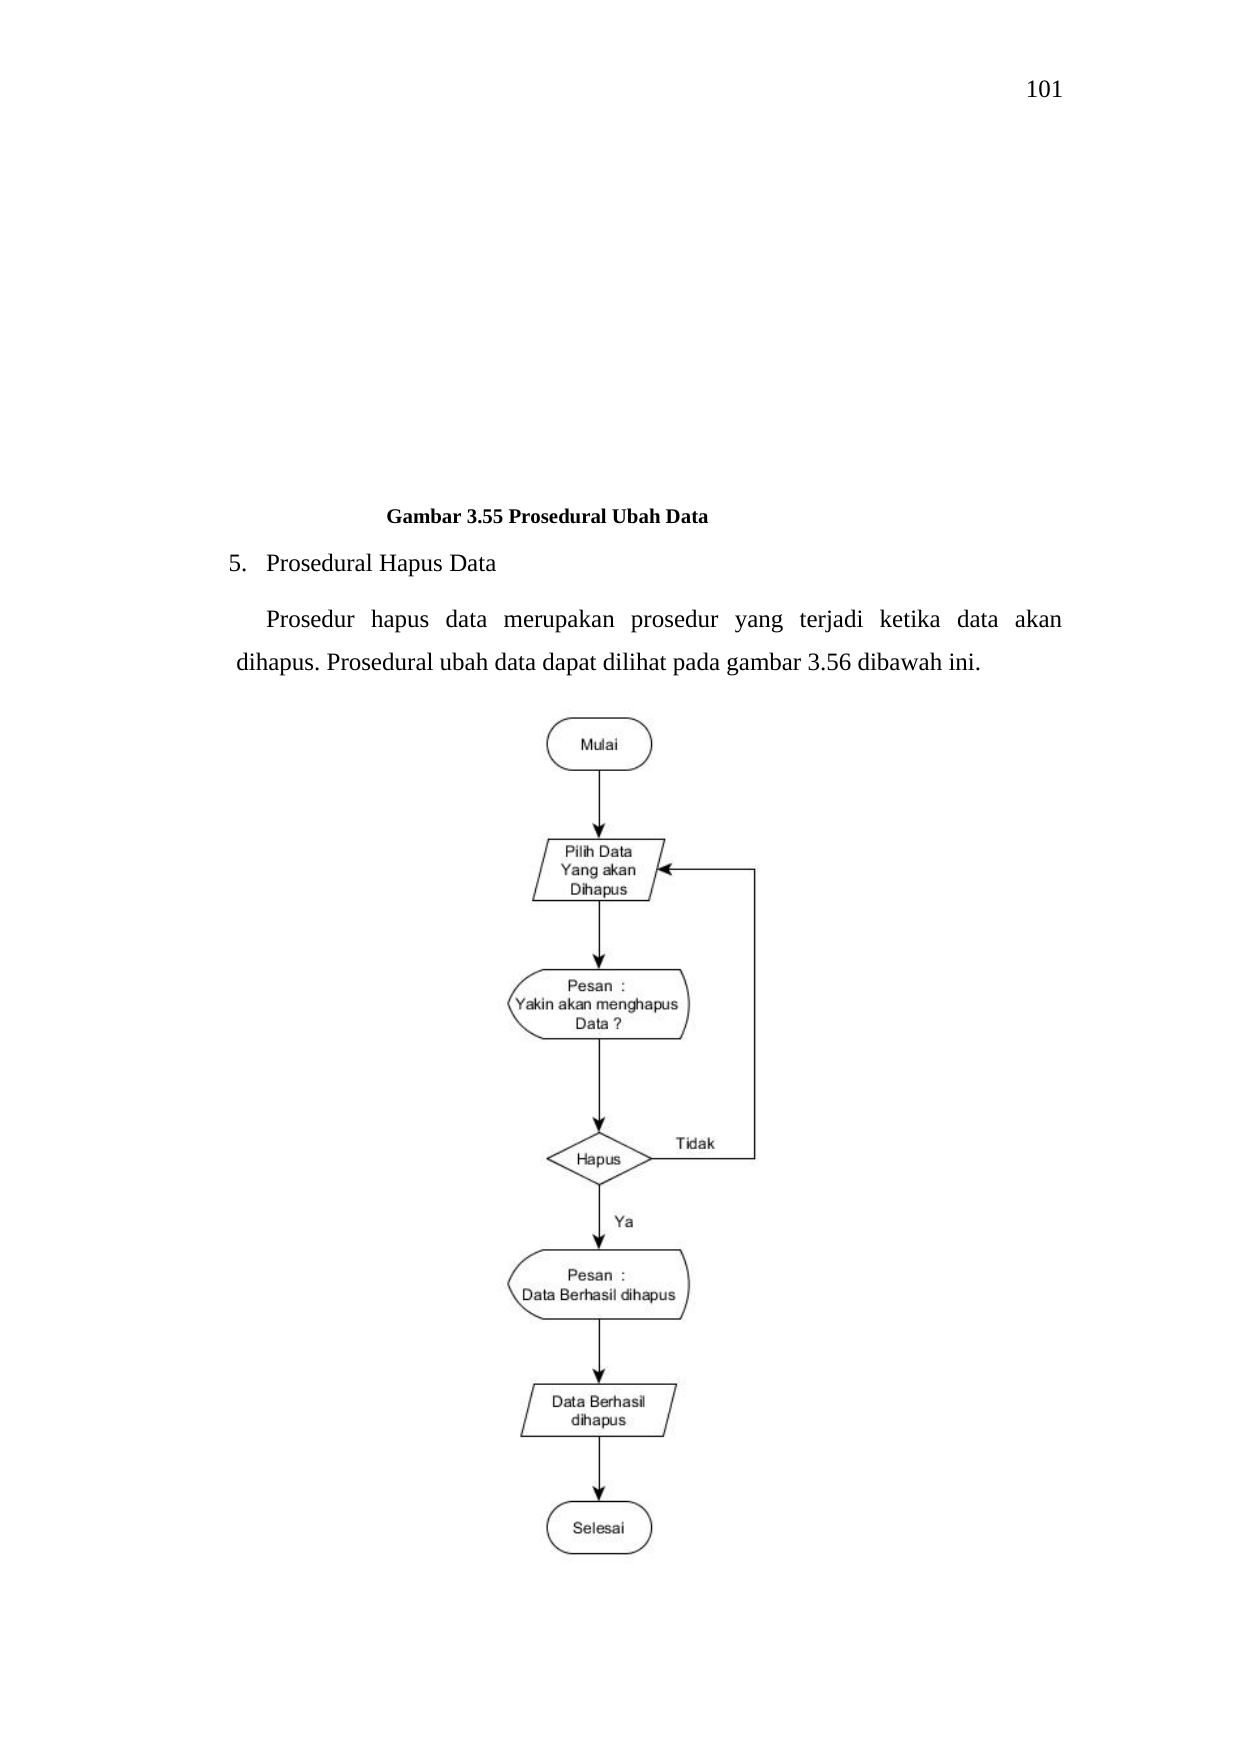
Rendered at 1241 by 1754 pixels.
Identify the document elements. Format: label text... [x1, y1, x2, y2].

picture [488, 698, 775, 1574]
text Prosedur hapus data merupakan prosedur yang terjadi ketika data akan dihapus. Prosedural ubah data dapat dilihat pada gambar 3.56 dibawah ini. [236, 604, 1063, 676]
list Prosedural Hapus Data [228, 548, 1063, 577]
text Gambar 3.55 Prosedural Ubah Data [386, 504, 1063, 528]
